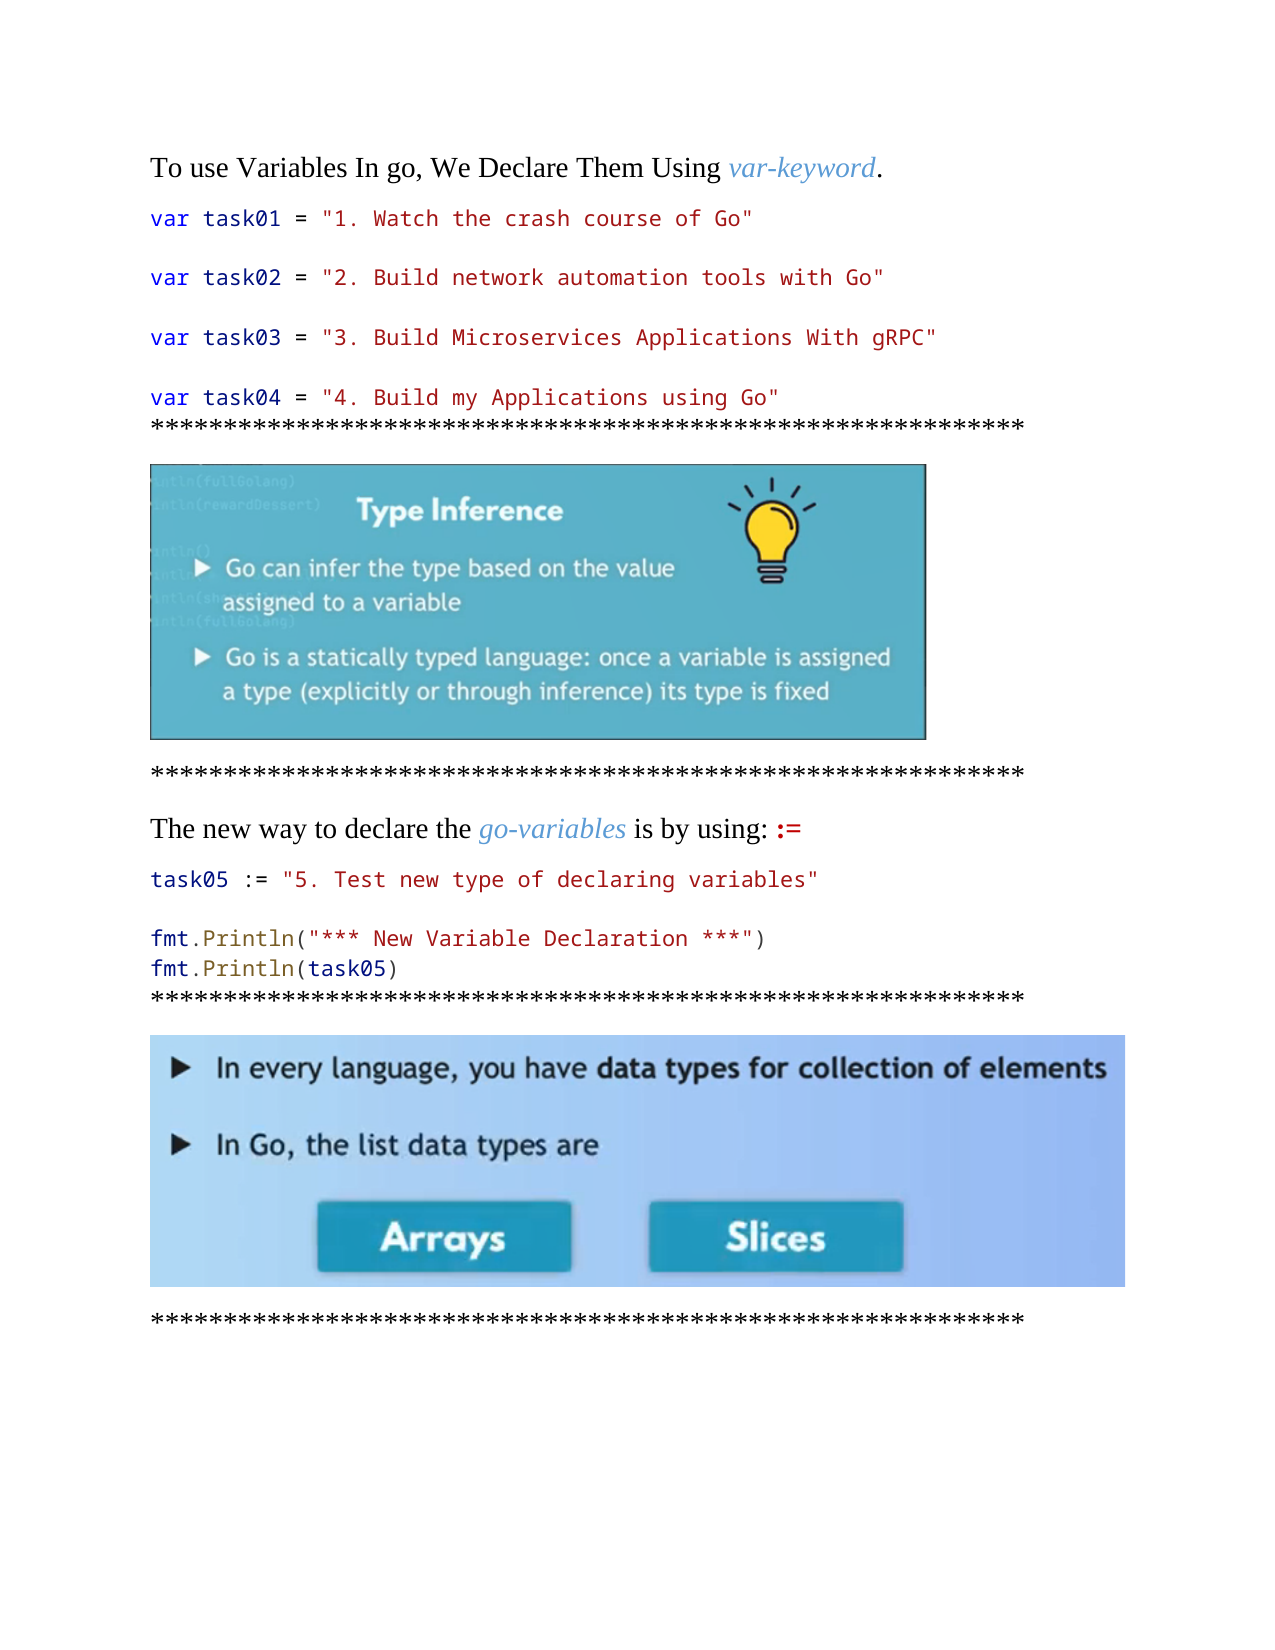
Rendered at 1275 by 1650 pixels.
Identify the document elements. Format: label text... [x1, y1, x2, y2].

picture [150, 1035, 1125, 1287]
text ************************************************************ [150, 411, 1125, 445]
text To use Variables In go, We Declare Them Using var-keyword. [150, 150, 1125, 183]
text var task04 = "4. Build my Applications using Go" [150, 382, 1125, 411]
picture [150, 464, 927, 740]
text fmt.Println("*** New Variable Declaration ***") [150, 923, 1125, 953]
text task05 := "5. Test new type of declaring variables" [150, 864, 1125, 893]
text ************************************************************ [150, 983, 1125, 1016]
text var task02 = "2. Build network automation tools with Go" [150, 262, 1125, 292]
text var task03 = "3. Build Microservices Applications With gRPC" [150, 322, 1125, 352]
text ************************************************************ [150, 758, 1125, 792]
text var task01 = "1. Watch the crash course of Go" [150, 203, 1125, 233]
text The new way to declare the go-variables is by using: := [150, 811, 1125, 844]
text ************************************************************ [150, 1306, 1125, 1339]
text fmt.Println(task05) [150, 953, 1125, 983]
